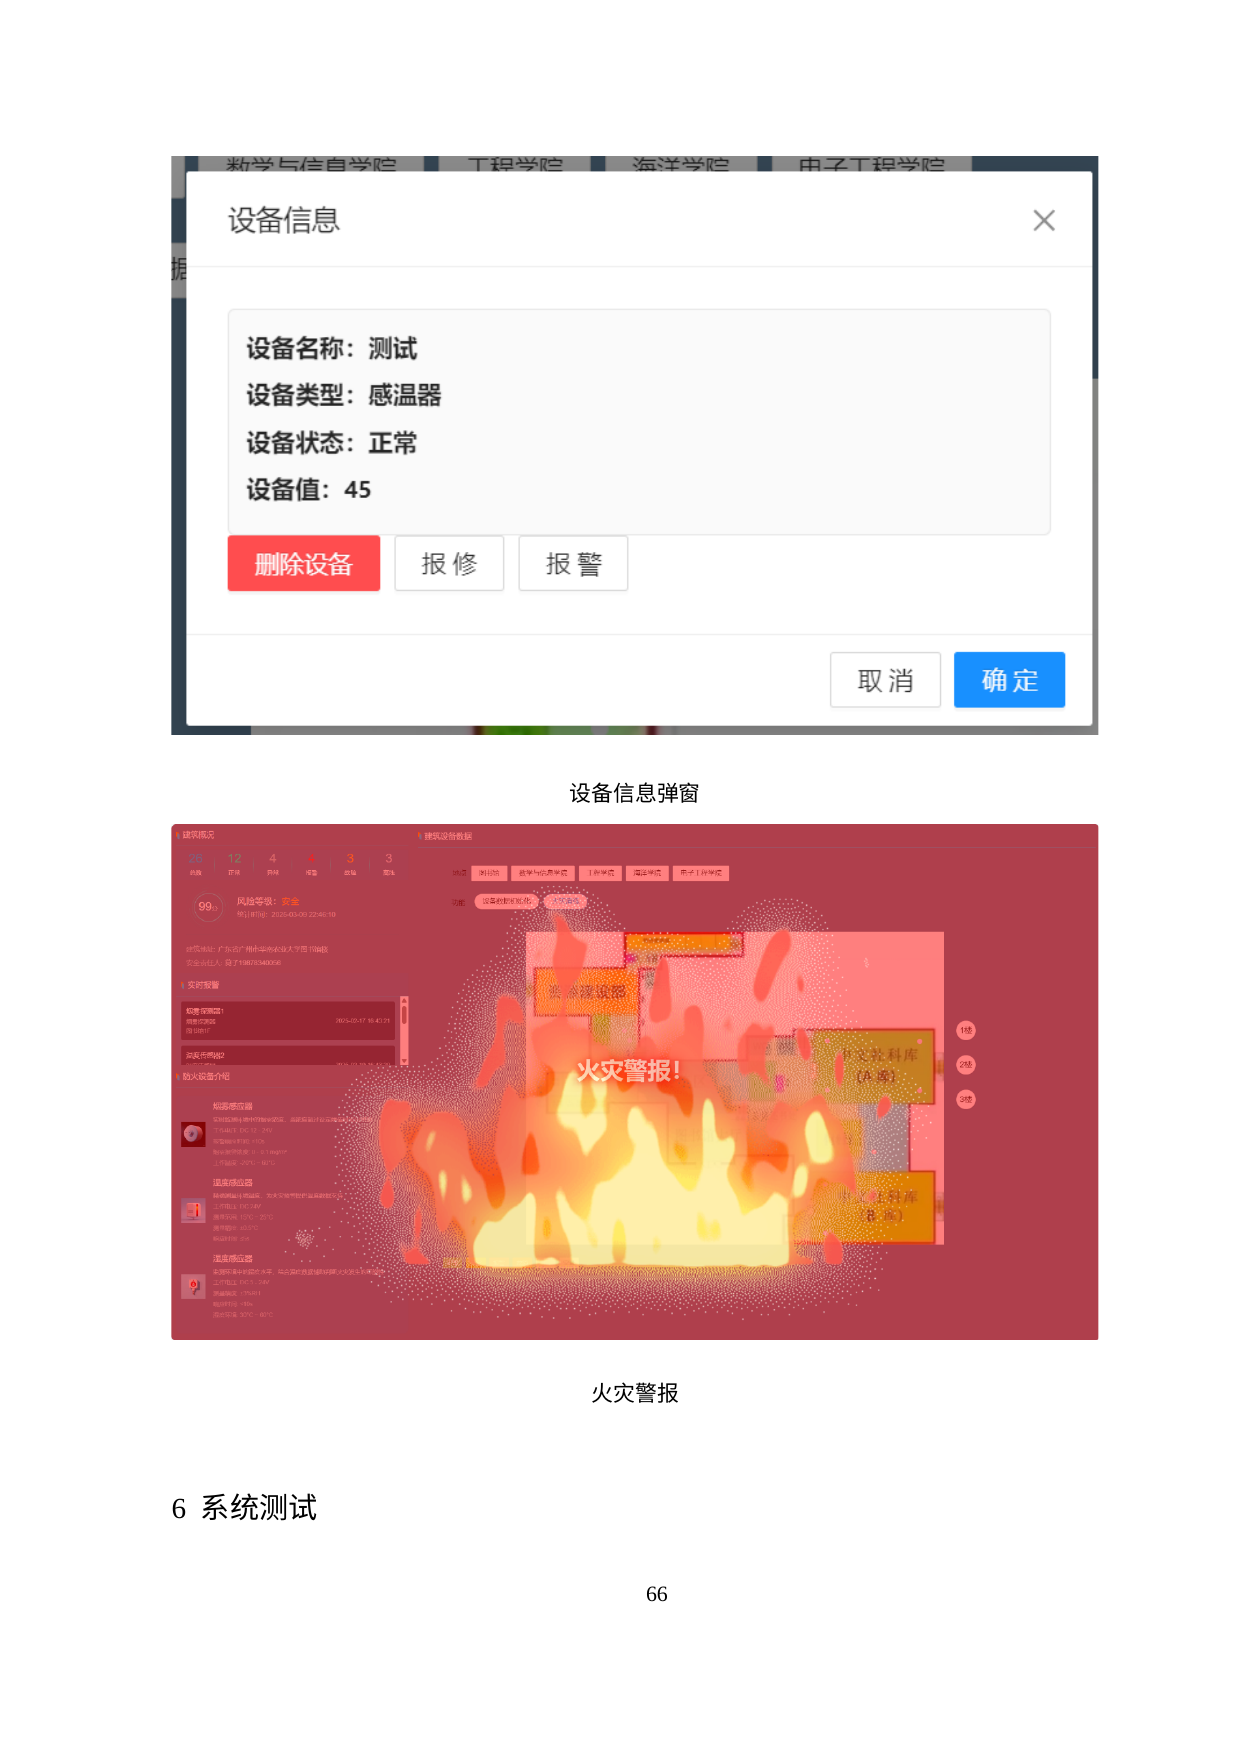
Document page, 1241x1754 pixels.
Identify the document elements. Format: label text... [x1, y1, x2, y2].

text 6 系统测试 [171, 1473, 1098, 1540]
text 设备信息弹窗 [171, 775, 1098, 808]
text 火灾警报 [171, 1375, 1098, 1409]
picture [171, 156, 1099, 735]
picture [171, 824, 1099, 1340]
